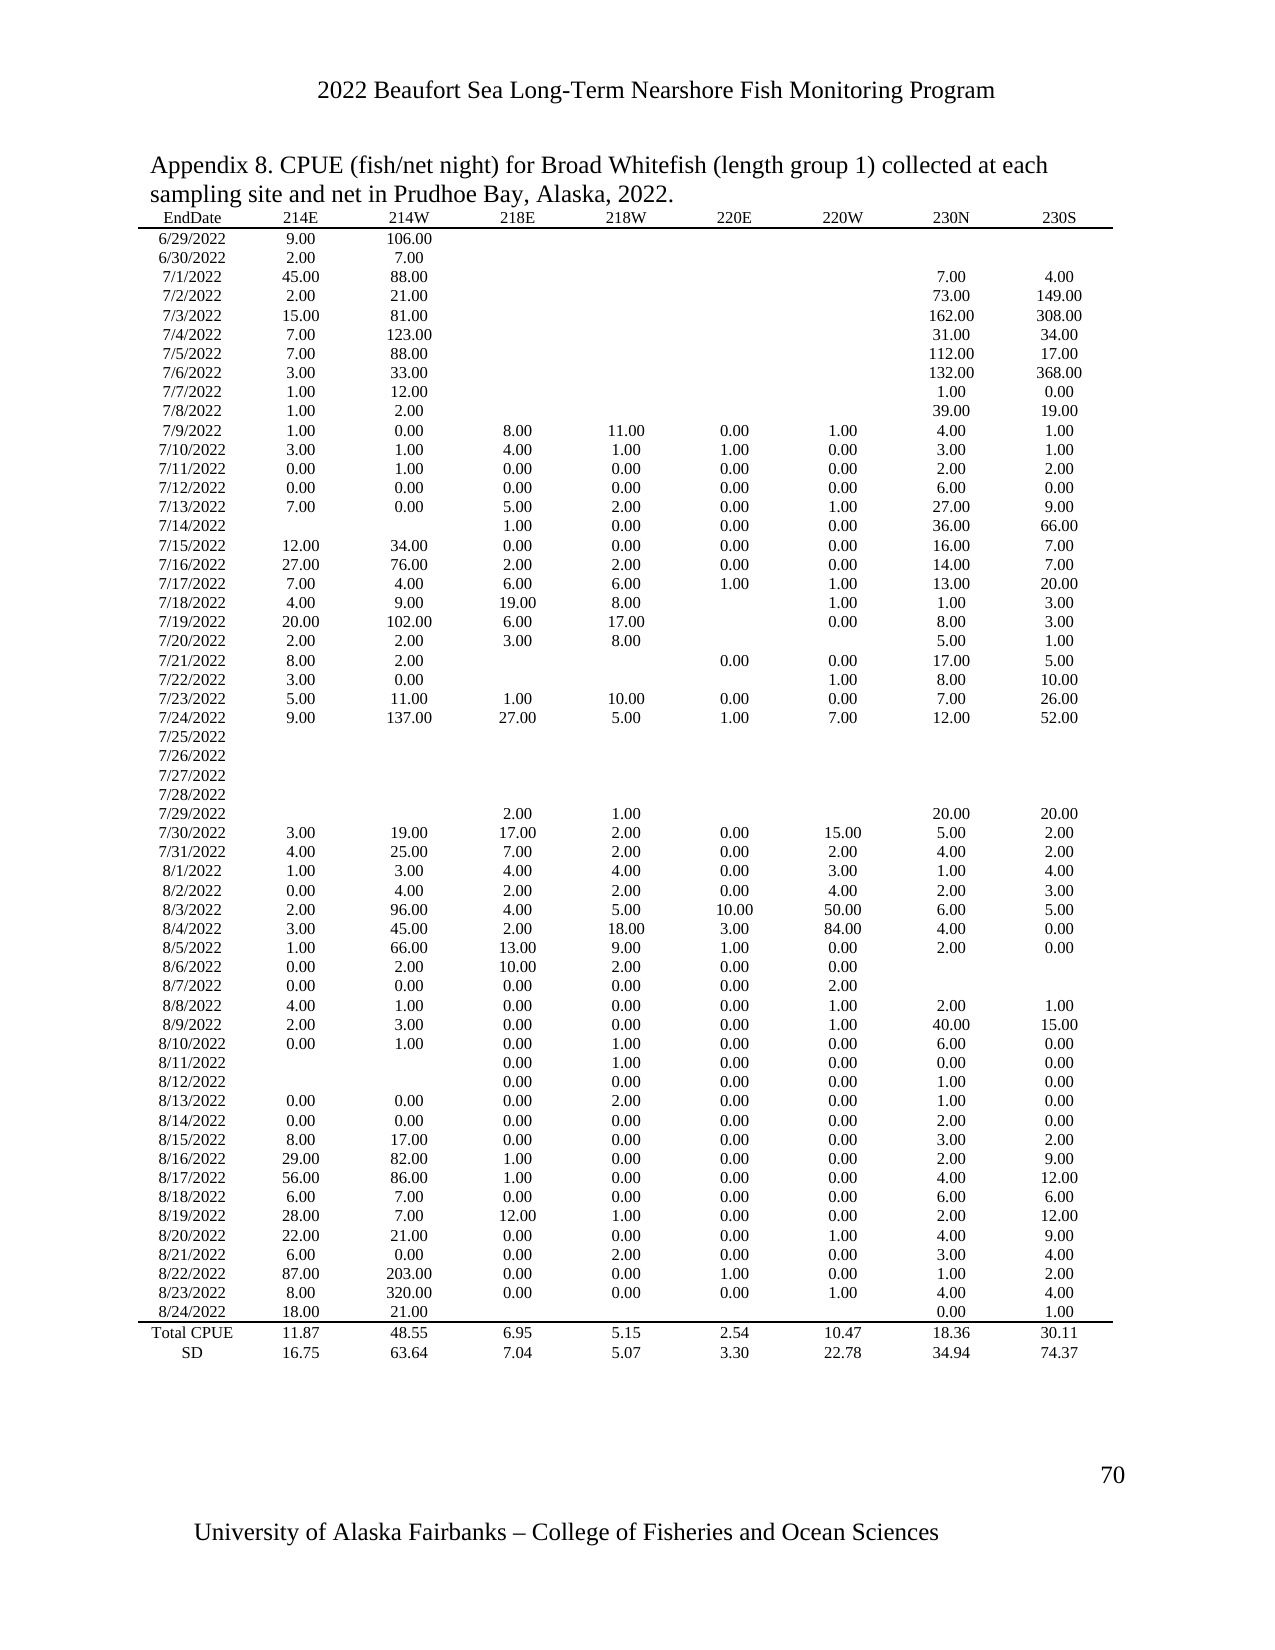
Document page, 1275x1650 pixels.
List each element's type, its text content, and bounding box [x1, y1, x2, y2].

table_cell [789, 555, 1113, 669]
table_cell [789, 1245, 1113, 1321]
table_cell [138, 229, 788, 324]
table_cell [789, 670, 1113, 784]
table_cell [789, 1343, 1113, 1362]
subtitle Appendix 8. CPUE (fish/net night) for Broad Whitefish (length group 1) collected at each sampling site and net in Prudhoe Bay, Alaska, 2022. [150, 150, 1125, 207]
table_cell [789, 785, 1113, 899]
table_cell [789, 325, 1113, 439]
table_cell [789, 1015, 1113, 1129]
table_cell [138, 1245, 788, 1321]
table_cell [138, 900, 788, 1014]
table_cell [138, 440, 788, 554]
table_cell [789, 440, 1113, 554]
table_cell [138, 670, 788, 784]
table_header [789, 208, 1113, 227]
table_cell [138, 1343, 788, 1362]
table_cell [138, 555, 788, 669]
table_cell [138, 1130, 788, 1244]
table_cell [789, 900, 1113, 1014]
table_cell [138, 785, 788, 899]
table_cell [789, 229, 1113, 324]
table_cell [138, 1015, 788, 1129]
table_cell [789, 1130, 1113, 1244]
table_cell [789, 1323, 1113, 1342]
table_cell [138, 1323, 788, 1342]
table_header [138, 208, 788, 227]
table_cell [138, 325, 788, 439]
